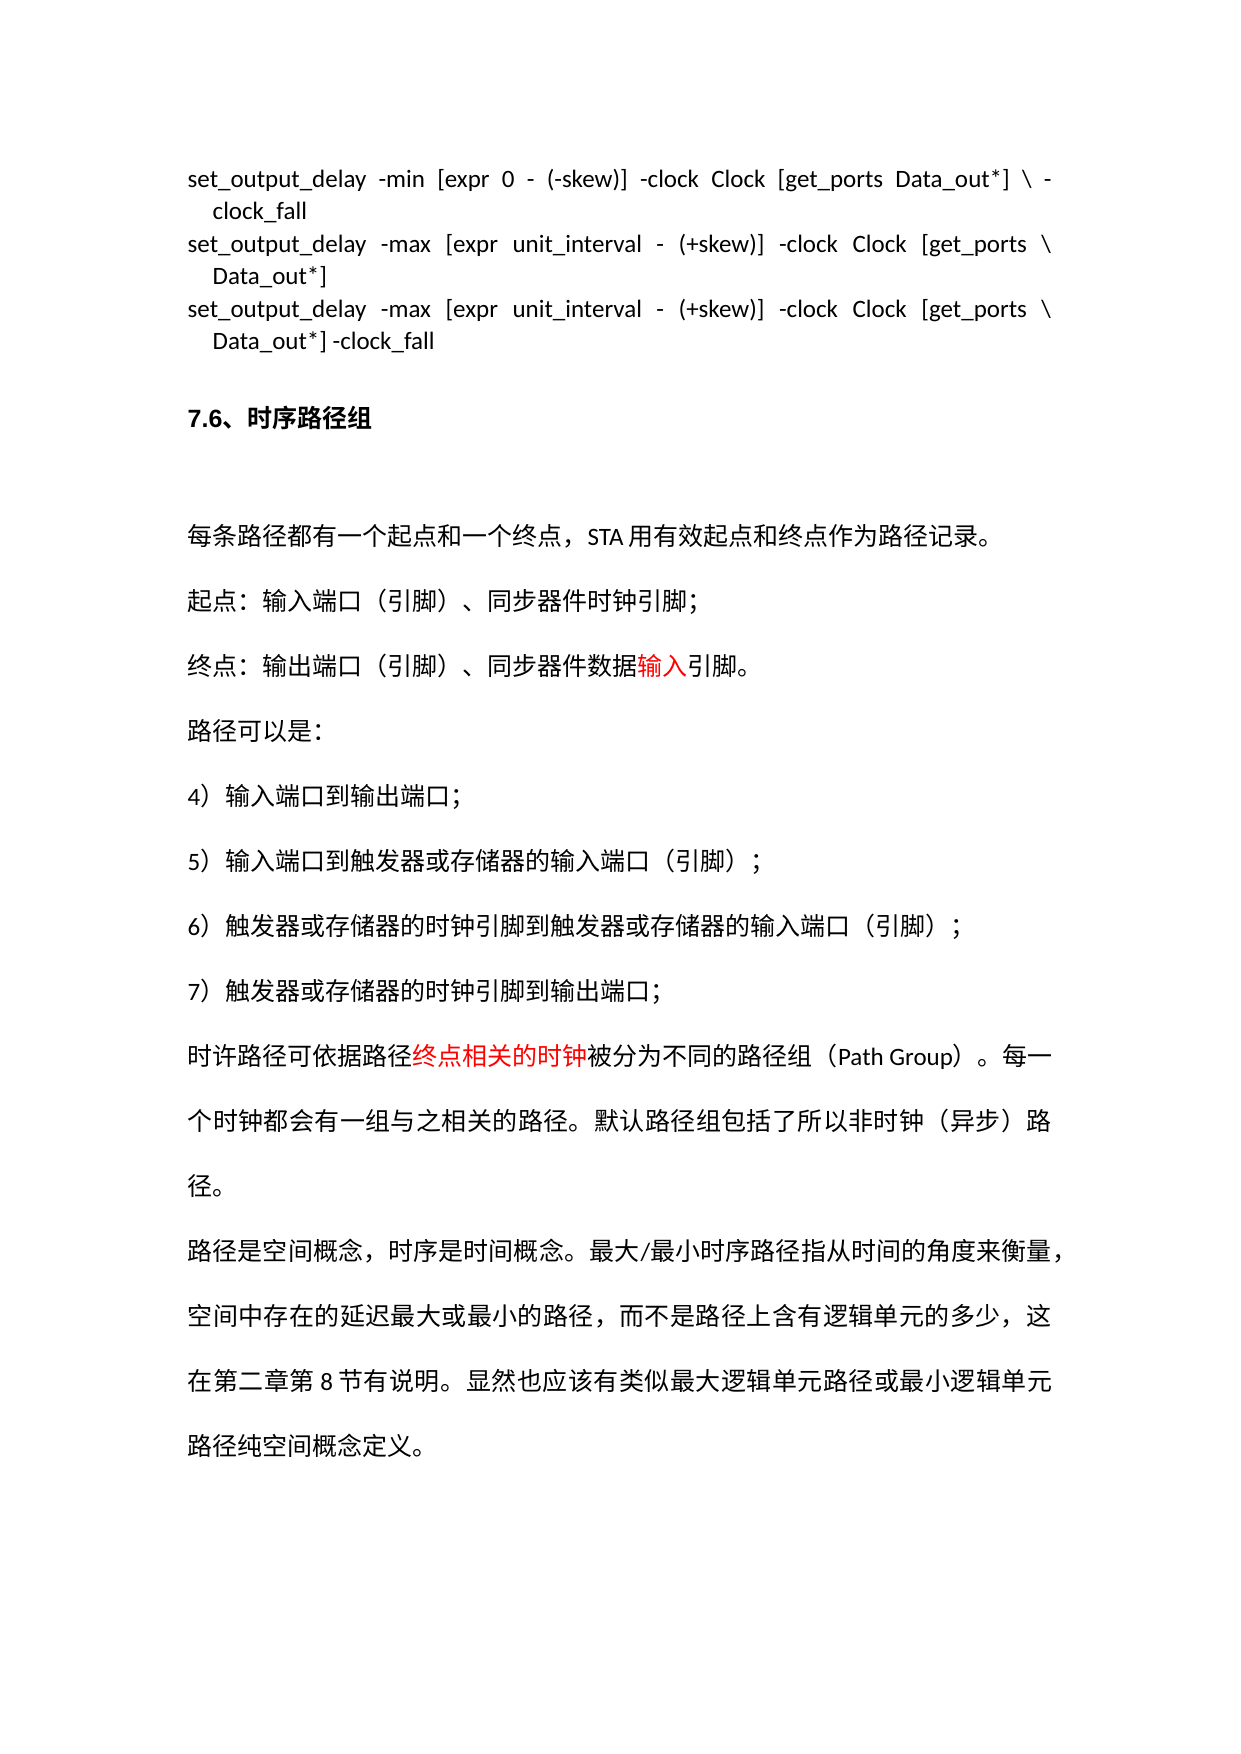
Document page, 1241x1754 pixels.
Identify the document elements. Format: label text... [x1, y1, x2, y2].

subtitle 7.6、时序路径组 [187, 384, 1053, 449]
text set_output_delay -min [expr 0 - (-skew)] -clock Clock [get_ports Data_out*] \ -clock_fall [187, 162, 1053, 227]
list 输入端口到触发器或存储器的输入端口（引脚）； [187, 827, 1053, 892]
list 每条路径都有一个起点和一个终点，STA用有效起点和终点作为路径记录。 [187, 502, 1053, 567]
list 时许路径可依据路径终点相关的时钟被分为不同的路径组（Path Group）。每一个时钟都会有一组与之相关的路径。默认路径组包括了所以非时钟（异步）路径。 [187, 1022, 1053, 1217]
list 触发器或存储器的时钟引脚到触发器或存储器的输入端口（引脚）； [187, 892, 1053, 957]
list 路径是空间概念，时序是时间概念。最大/最小时序路径指从时间的角度来衡量，空间中存在的延迟最大或最小的路径，而不是路径上含有逻辑单元的多少，这在第二章第8节有说明。显然也应该有类似最大逻辑单元路径或最小逻辑单元路径纯空间概念定义。 [187, 1217, 1053, 1477]
list 起点：输入端口（引脚）、同步器件时钟引脚； [187, 567, 1053, 632]
list 触发器或存储器的时钟引脚到输出端口； [187, 957, 1053, 1022]
text set_output_delay -max [expr unit_interval - (+skew)] -clock Clock [get_ports \ Data_out*] -clock_fall [187, 292, 1053, 357]
text set_output_delay -max [expr unit_interval - (+skew)] -clock Clock [get_ports \ Data_out*] [187, 227, 1053, 292]
list 路径可以是： [187, 697, 1053, 762]
list 终点：输出端口（引脚）、同步器件数据输入引脚。 [187, 632, 1053, 697]
list 输入端口到输出端口； [187, 762, 1053, 827]
